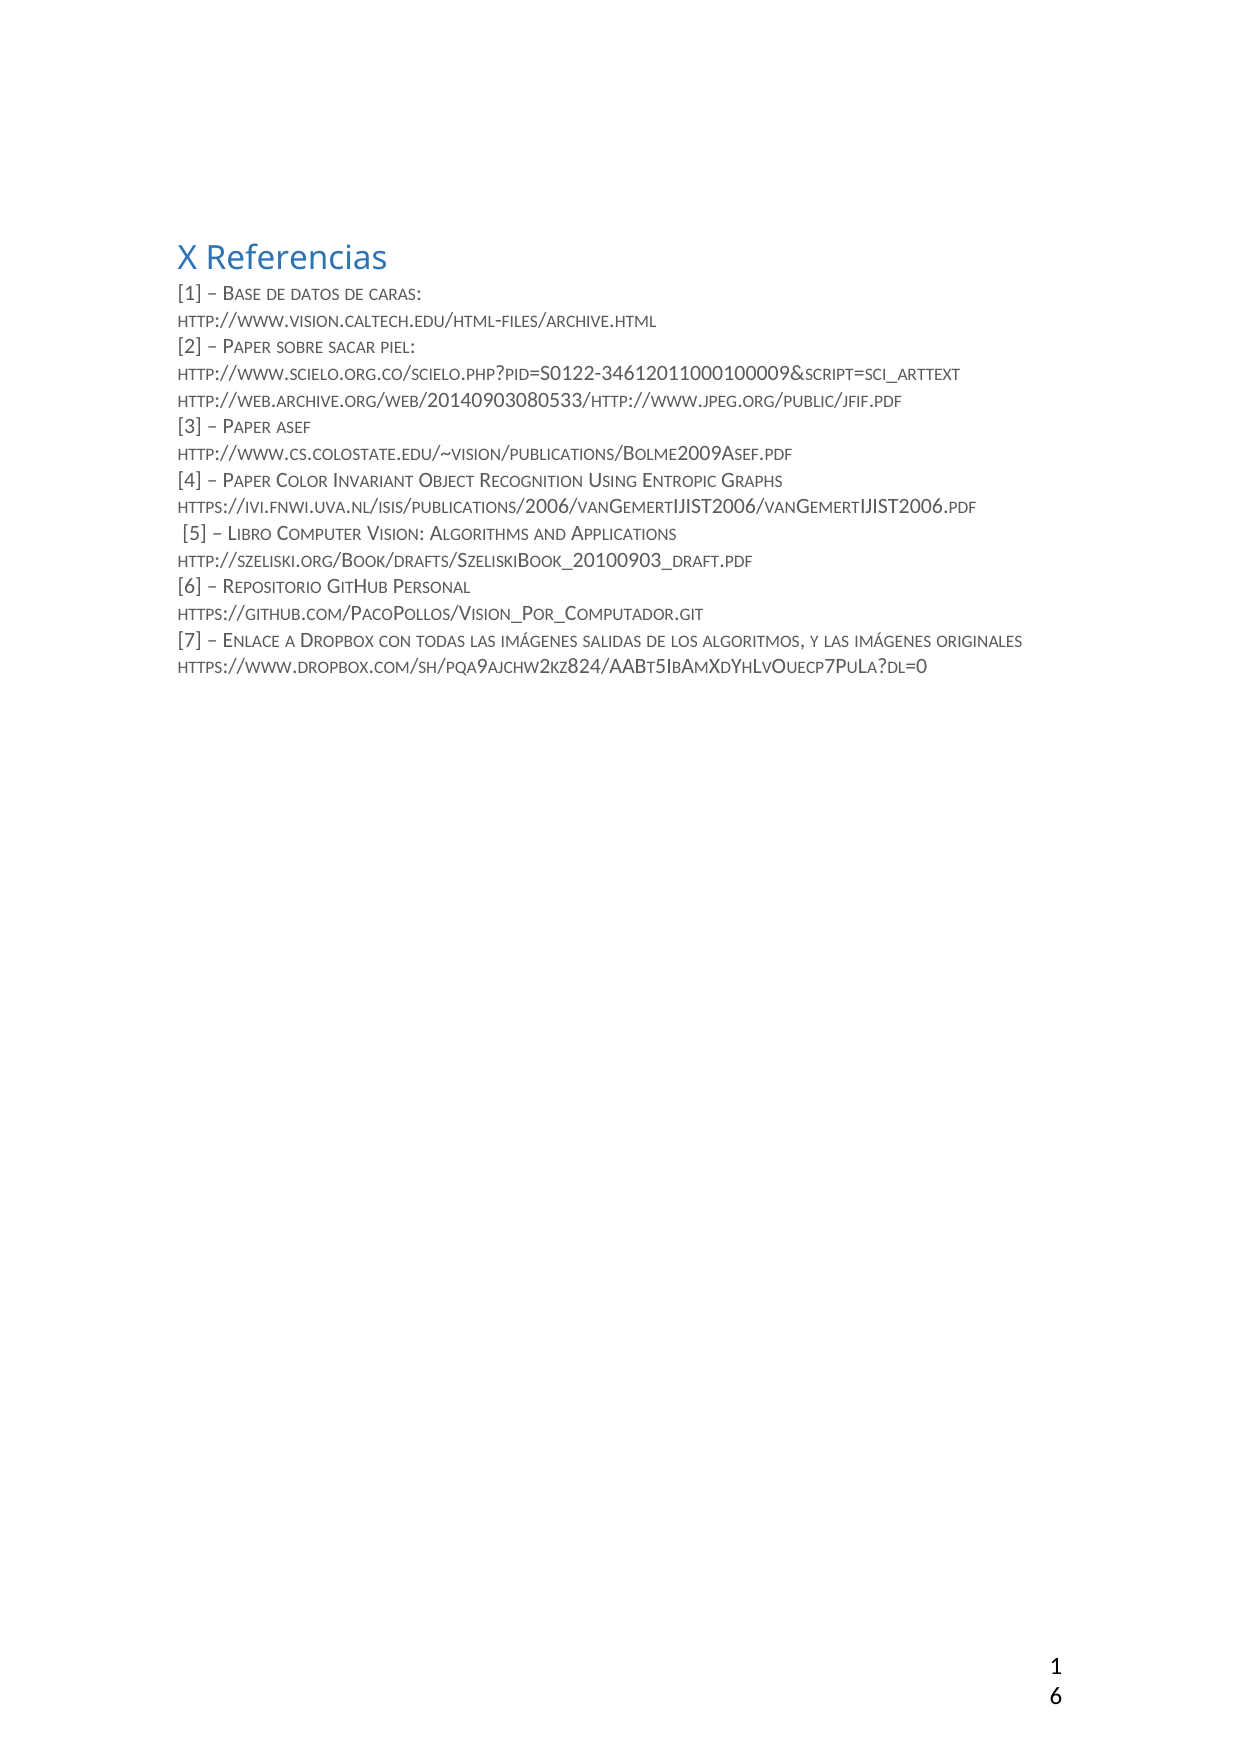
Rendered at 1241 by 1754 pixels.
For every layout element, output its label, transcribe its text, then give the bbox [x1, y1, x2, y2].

text [2] – Paper sobre sacar piel: [177, 332, 1063, 359]
text [5] – Libro Computer Vision: Algorithms and Applications [177, 519, 1063, 546]
text http://www.vision.caltech.edu/html-files/archive.html [177, 306, 1063, 332]
text [1] – Base de datos de caras: [177, 279, 1063, 306]
text http://szeliski.org/Book/drafts/SzeliskiBook_20100903_draft.pdf [177, 546, 1063, 572]
text https://ivi.fnwi.uva.nl/isis/publications/2006/vanGemertIJIST2006/vanGemertIJIST2006.pdf [177, 492, 1063, 519]
text X Referencias [177, 234, 1063, 279]
text [7] – Enlace a Dropbox con todas las imágenes salidas de los algoritmos, y las imágenes originales https://www.dropbox.com/sh/pqa9ajchw2kz824/AABt5IbAmXdYhLvOuecp7PuLa?dl=0 [177, 626, 1063, 679]
text [4] – Paper Color Invariant Object Recognition Using Entropic Graphs [177, 466, 1063, 492]
text http://www.scielo.org.co/scielo.php?pid=S0122-34612011000100009&script=sci_arttext [177, 359, 1063, 386]
text [3] – Paper asef [177, 412, 1063, 439]
text [6] – Repositorio GitHub Personal [177, 572, 1063, 599]
text http://web.archive.org/web/20140903080533/http://www.jpeg.org/public/jfif.pdf [177, 386, 1063, 412]
text http://www.cs.colostate.edu/~vision/publications/Bolme2009Asef.pdf [177, 439, 1063, 466]
text https://github.com/PacoPollos/Vision_Por_Computador.git [177, 599, 1063, 626]
